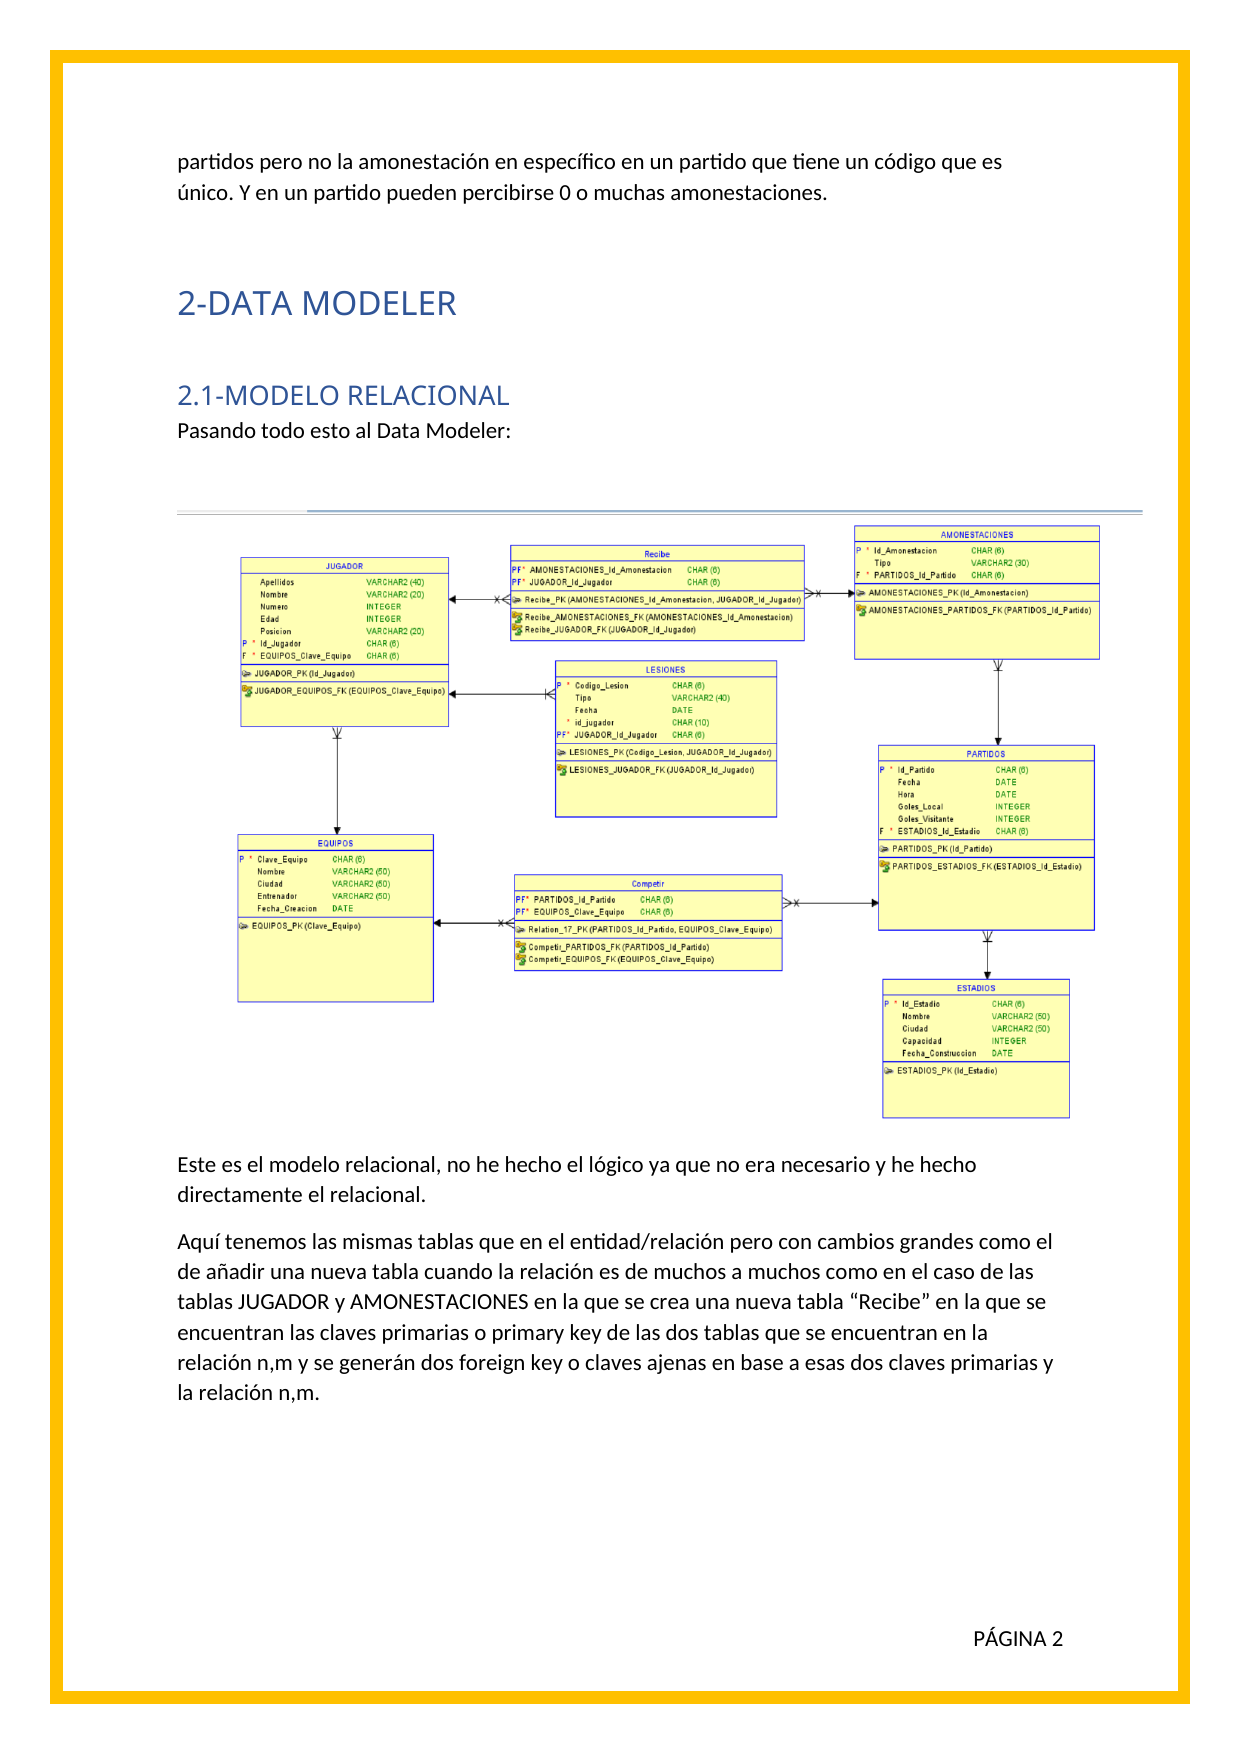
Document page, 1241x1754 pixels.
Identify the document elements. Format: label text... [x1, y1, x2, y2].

text Aquí tenemos las mismas tablas que en el entidad/relación pero con cambios grandes como el de añadir una nueva tabla cuando la relación es de muchos a muchos como en el caso de las tablas JUGADOR y AMONESTACIONES en la que se crea una nueva tabla “Recibe” en la que se encuentran las claves primarias o primary key de las dos tablas que se encuentran en la relación n,m y se generán dos foreign key o claves ajenas en base a esas dos claves primarias y la relación n,m. [177, 1227, 1063, 1406]
picture [177, 510, 1143, 1129]
subtitle 2-DATA MODELER [177, 280, 1063, 325]
text Pasando todo esto al Data Modeler: [177, 417, 1063, 445]
subtitle 2.1-MODELO RELACIONAL [177, 377, 1063, 414]
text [177, 147, 1063, 206]
text Este es el modelo relacional, no he hecho el lógico ya que no era necesario y he hecho directamente el relacional. [177, 1129, 1063, 1208]
